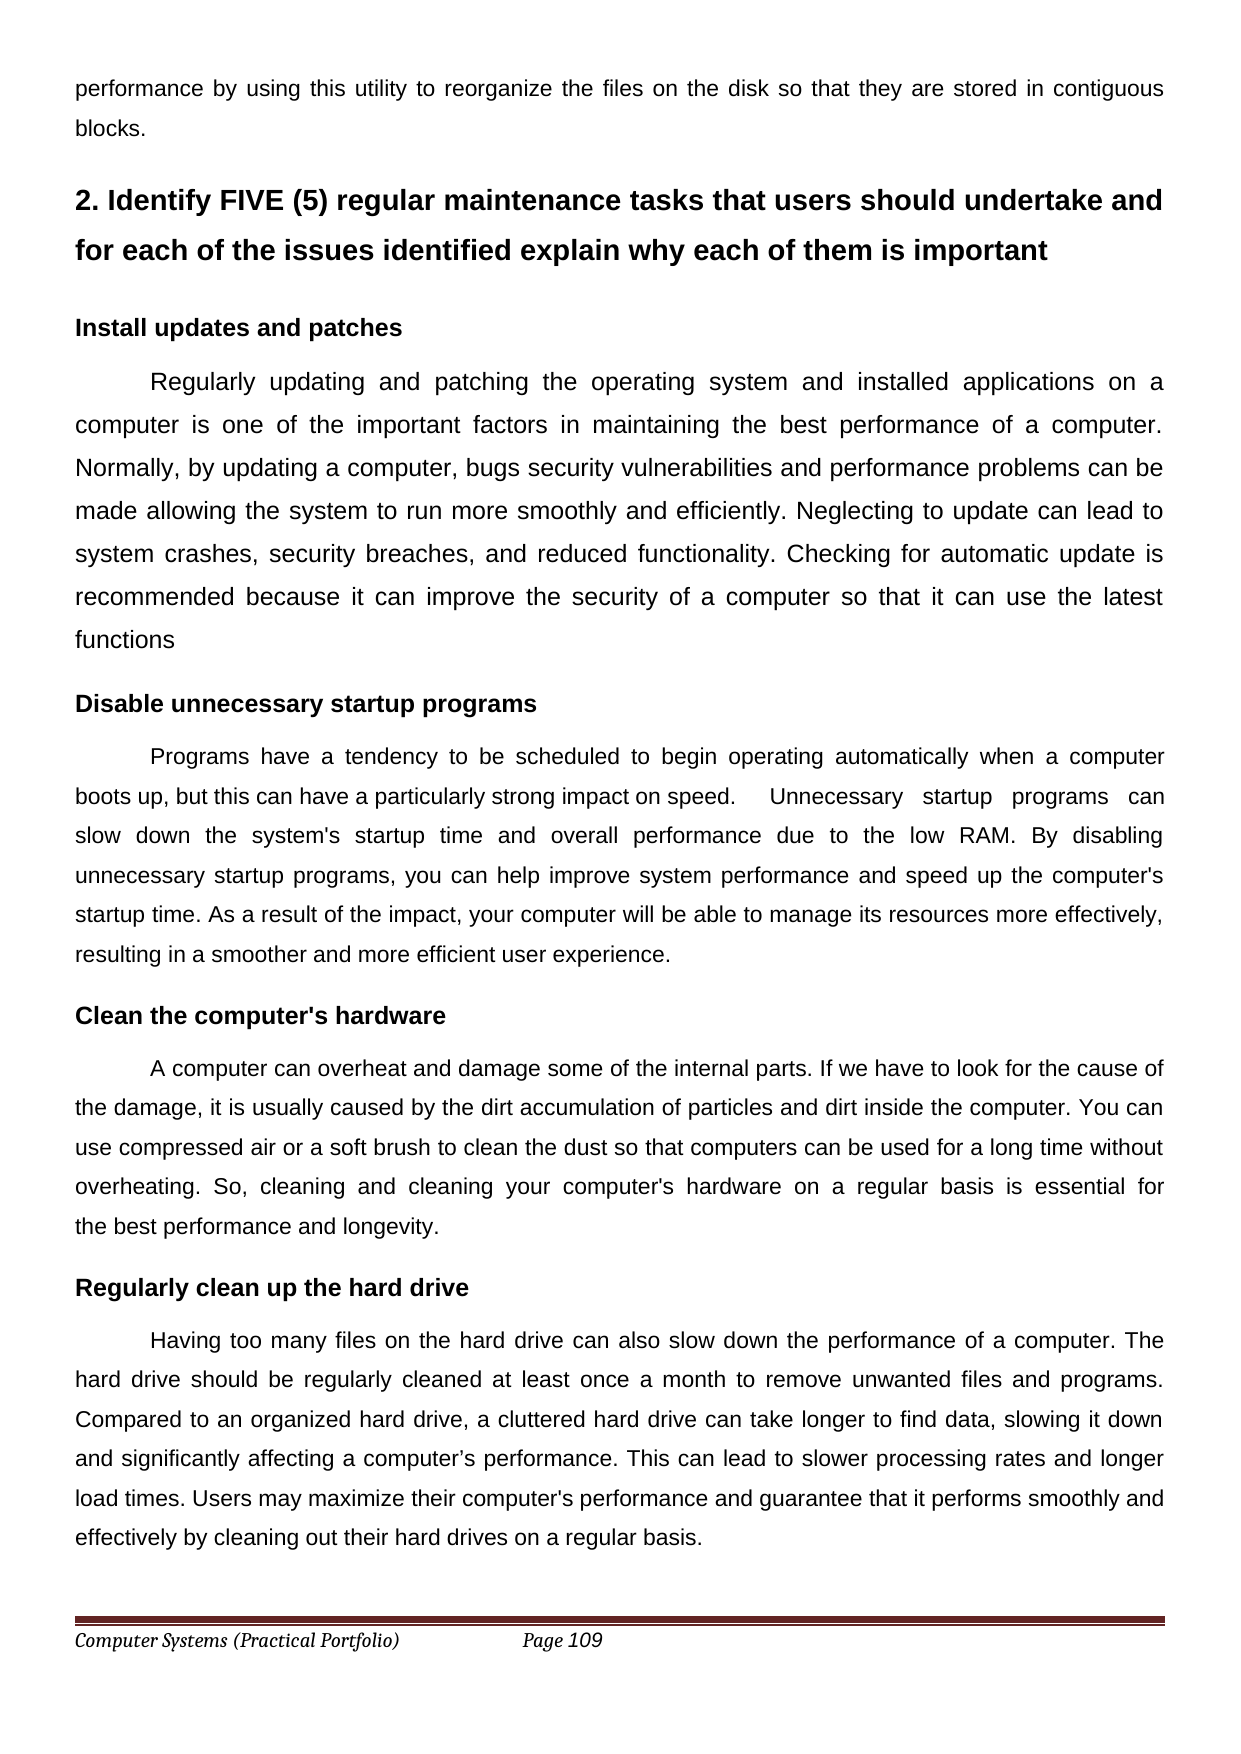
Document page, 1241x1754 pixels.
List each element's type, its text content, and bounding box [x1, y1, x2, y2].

text Having too many files on the hard drive can also slow down the performance of a computer. The hard drive should be regularly cleaned at least once a month to remove unwanted files and programs. Compared to an organized hard drive, a cluttered hard drive can take longer to find data, slowing it down and significantly affecting a computer’s performance. This can lead to slower processing rates and longer load times. Users may maximize their computer's performance and guarantee that it performs smoothly and effectively by cleaning out their hard drives on a regular basis. [75, 1327, 1165, 1551]
text Install updates and patches [75, 313, 1165, 342]
text Regularly clean up the hard drive [75, 1273, 1165, 1302]
text A computer can overheat and damage some of the internal parts. If we have to look for the cause of the damage, it is usually caused by the dirt accumulation of particles and dirt inside the computer. You can use compressed air or a soft brush to clean the dust so that computers can be used for a long time without overheating. So, cleaning and cleaning your computer's hardware on a regular basis is essential for the best performance and longevity. [75, 1055, 1165, 1239]
subtitle 2. Identify FIVE (5) regular maintenance tasks that users should undertake and for each of the issues identified explain why each of them is important [75, 183, 1165, 267]
text Clean the computer's hardware [75, 1001, 1165, 1030]
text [75, 75, 1165, 141]
text Programs have a tendency to be scheduled to begin operating automatically when a computer boots up, but this can have a particularly strong impact on speed. Unnecessary startup programs can slow down the system's startup time and overall performance due to the low RAM. By disabling unnecessary startup programs, you can help improve system performance and speed up the computer's startup time. As a result of the impact, your computer will be able to manage its resources more effectively, resulting in a smoother and more efficient user experience. [75, 743, 1165, 967]
text Regularly updating and patching the operating system and installed applications on a computer is one of the important factors in maintaining the best performance of a computer. Normally, by updating a computer, bugs security vulnerabilities and performance problems can be made allowing the system to run more smoothly and efficiently. Neglecting to update can lead to system crashes, security breaches, and reduced functionality. Checking for automatic update is recommended because it can improve the security of a computer so that it can use the latest functions [75, 367, 1165, 654]
text Disable unnecessary startup programs [75, 689, 1165, 718]
